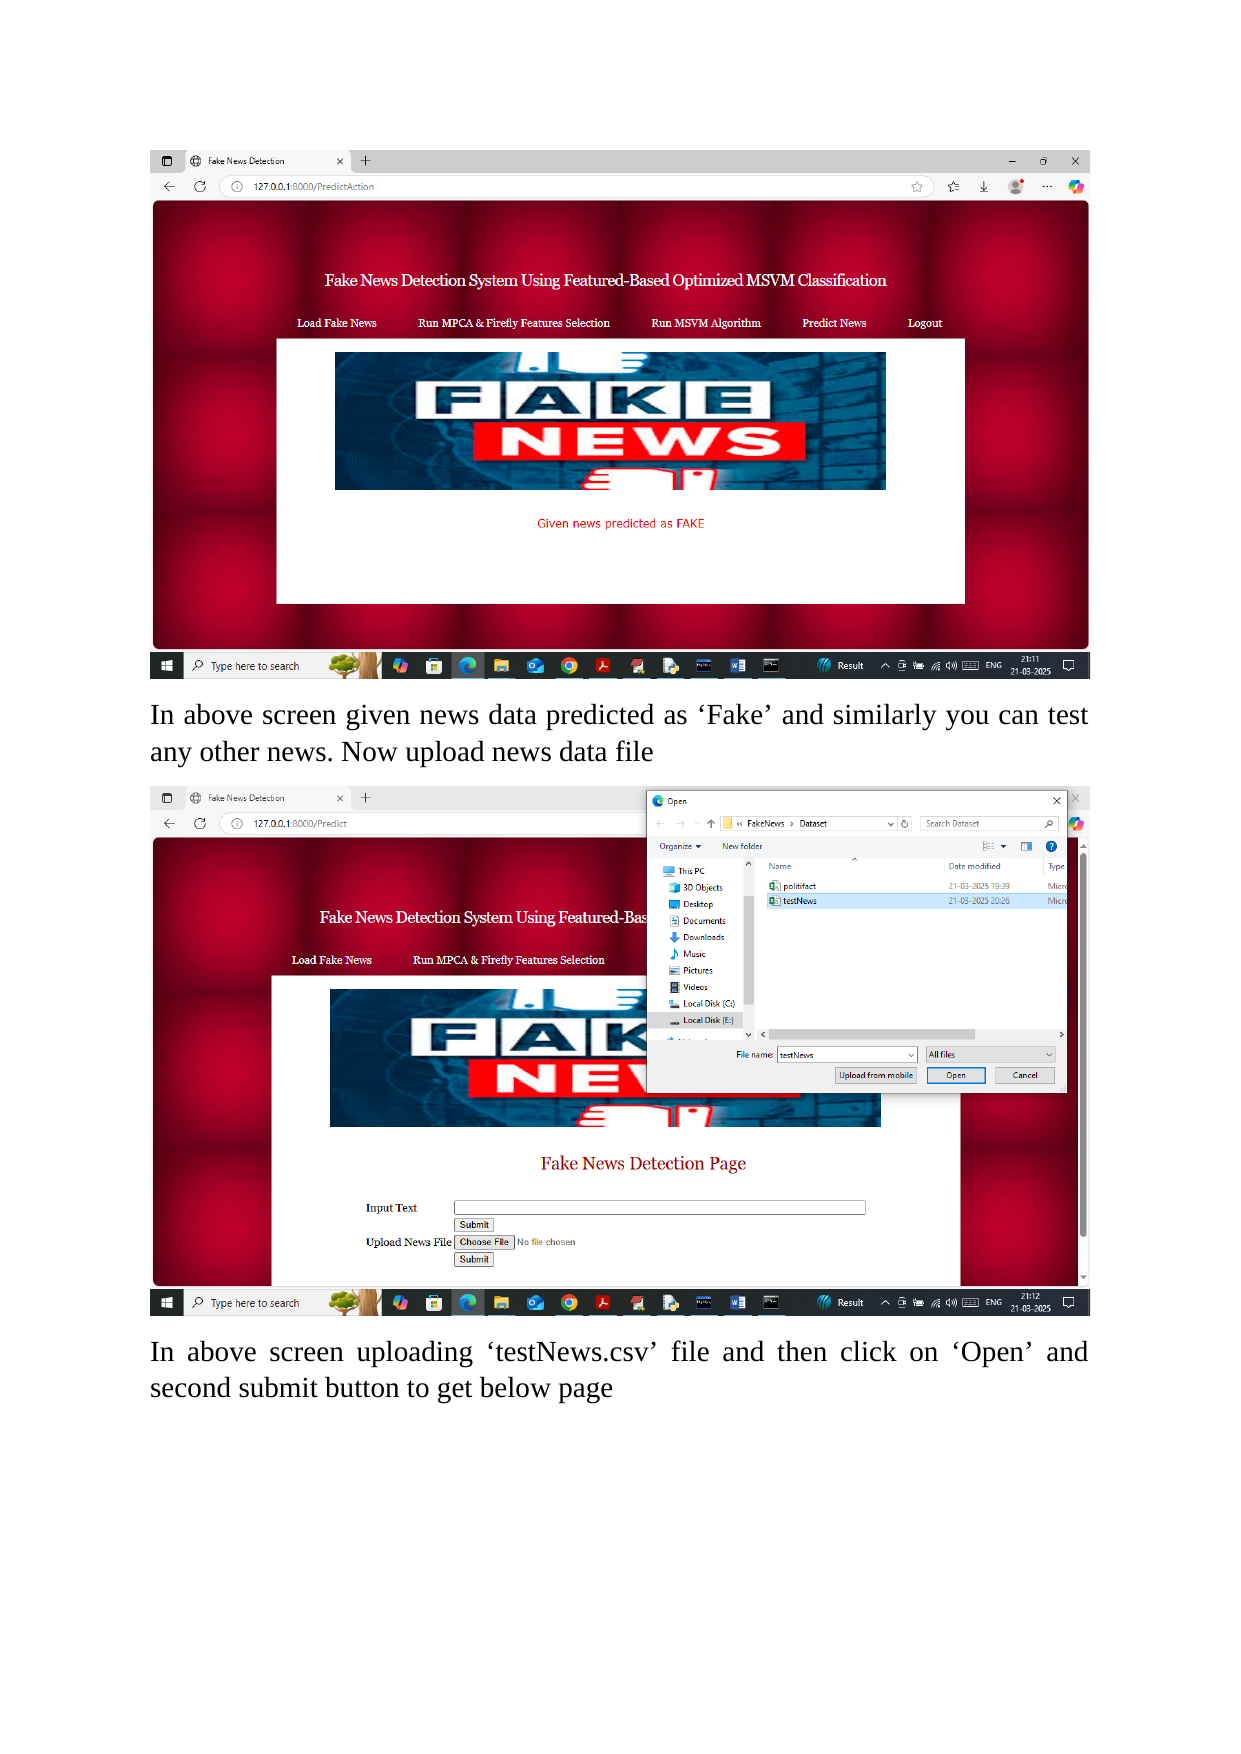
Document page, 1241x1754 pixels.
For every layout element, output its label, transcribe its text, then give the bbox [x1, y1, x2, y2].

text In above screen uploading ‘testNews.csv’ file and then click on ‘Open’ and second submit button to get below page [150, 1334, 1090, 1404]
picture [150, 150, 1091, 679]
picture [150, 786, 1091, 1316]
text In above screen given news data predicted as ‘Fake’ and similarly you can test any other news. Now upload news data file [150, 697, 1090, 767]
